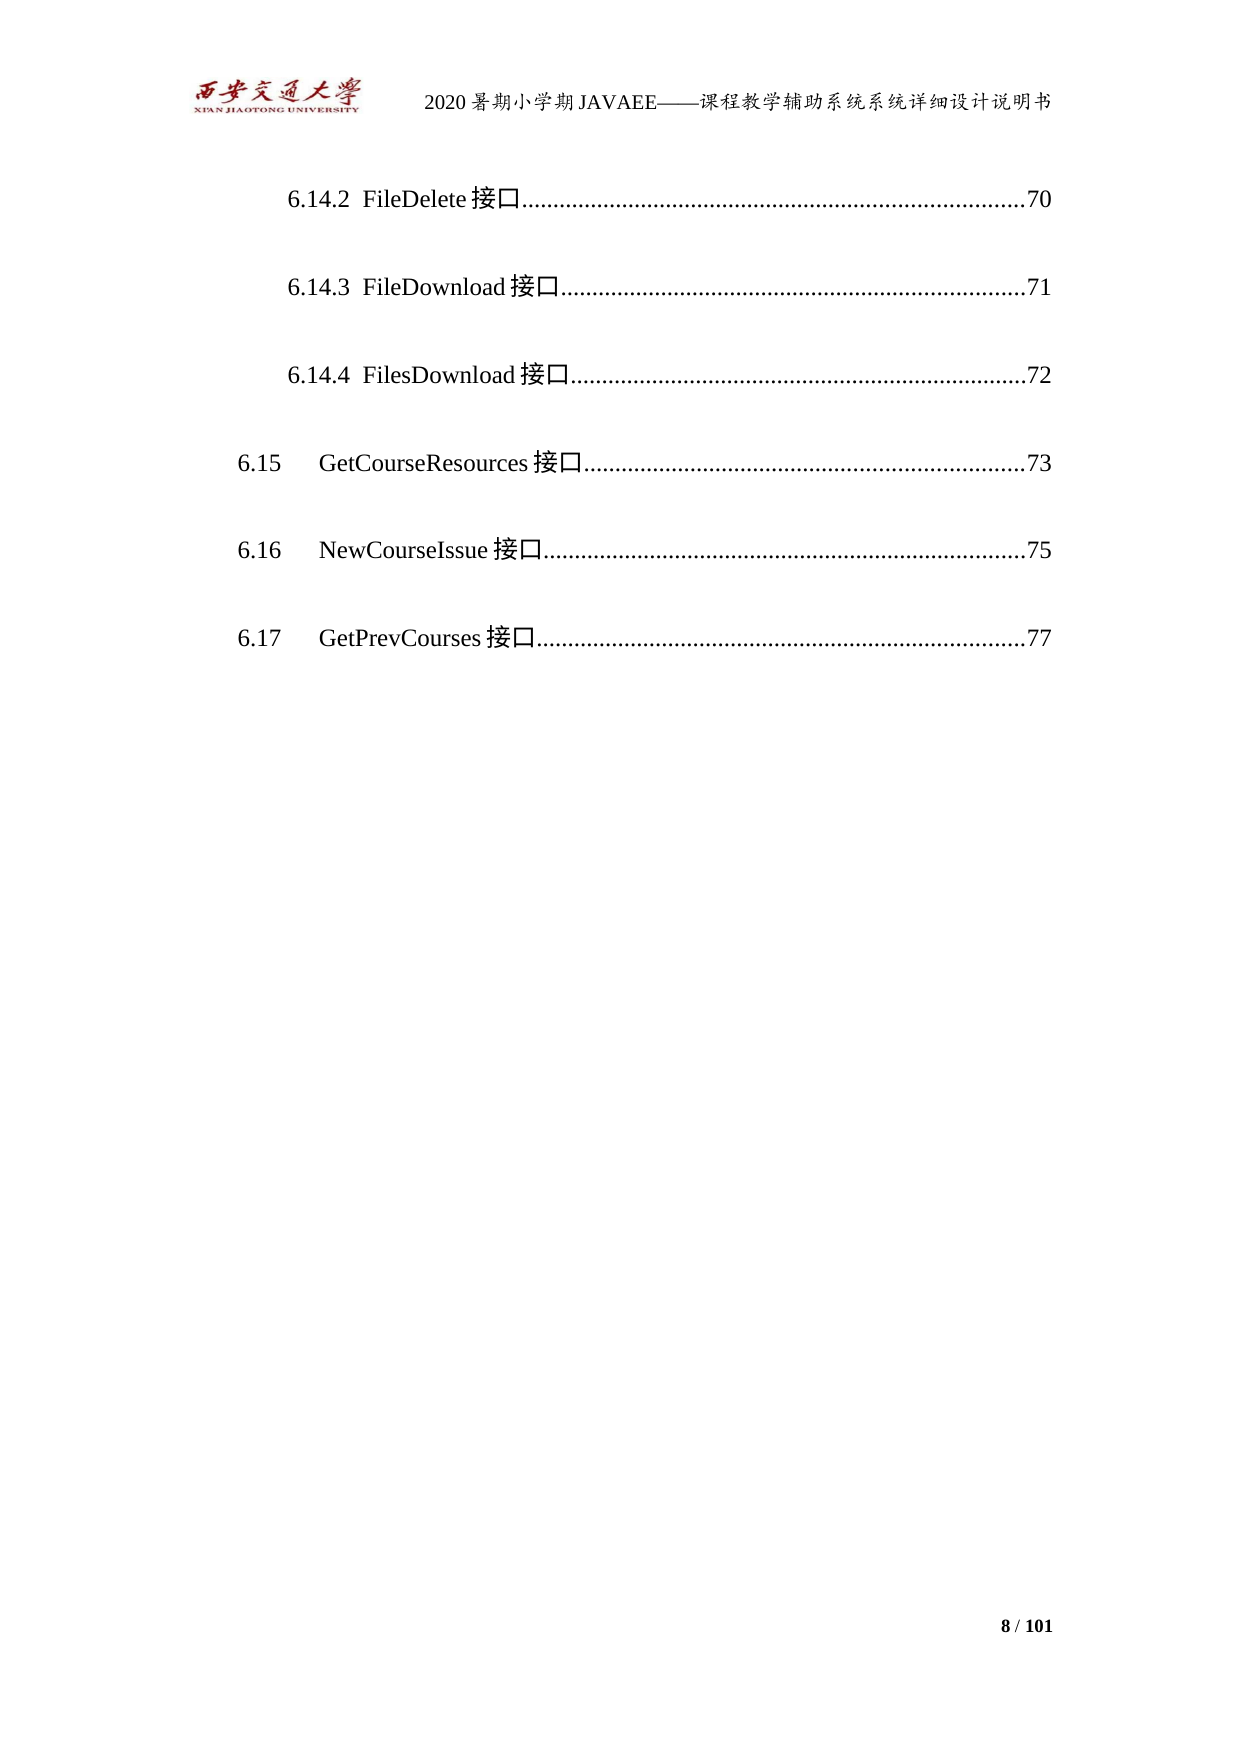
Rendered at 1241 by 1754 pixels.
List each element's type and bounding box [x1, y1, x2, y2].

picture [189, 77, 364, 114]
